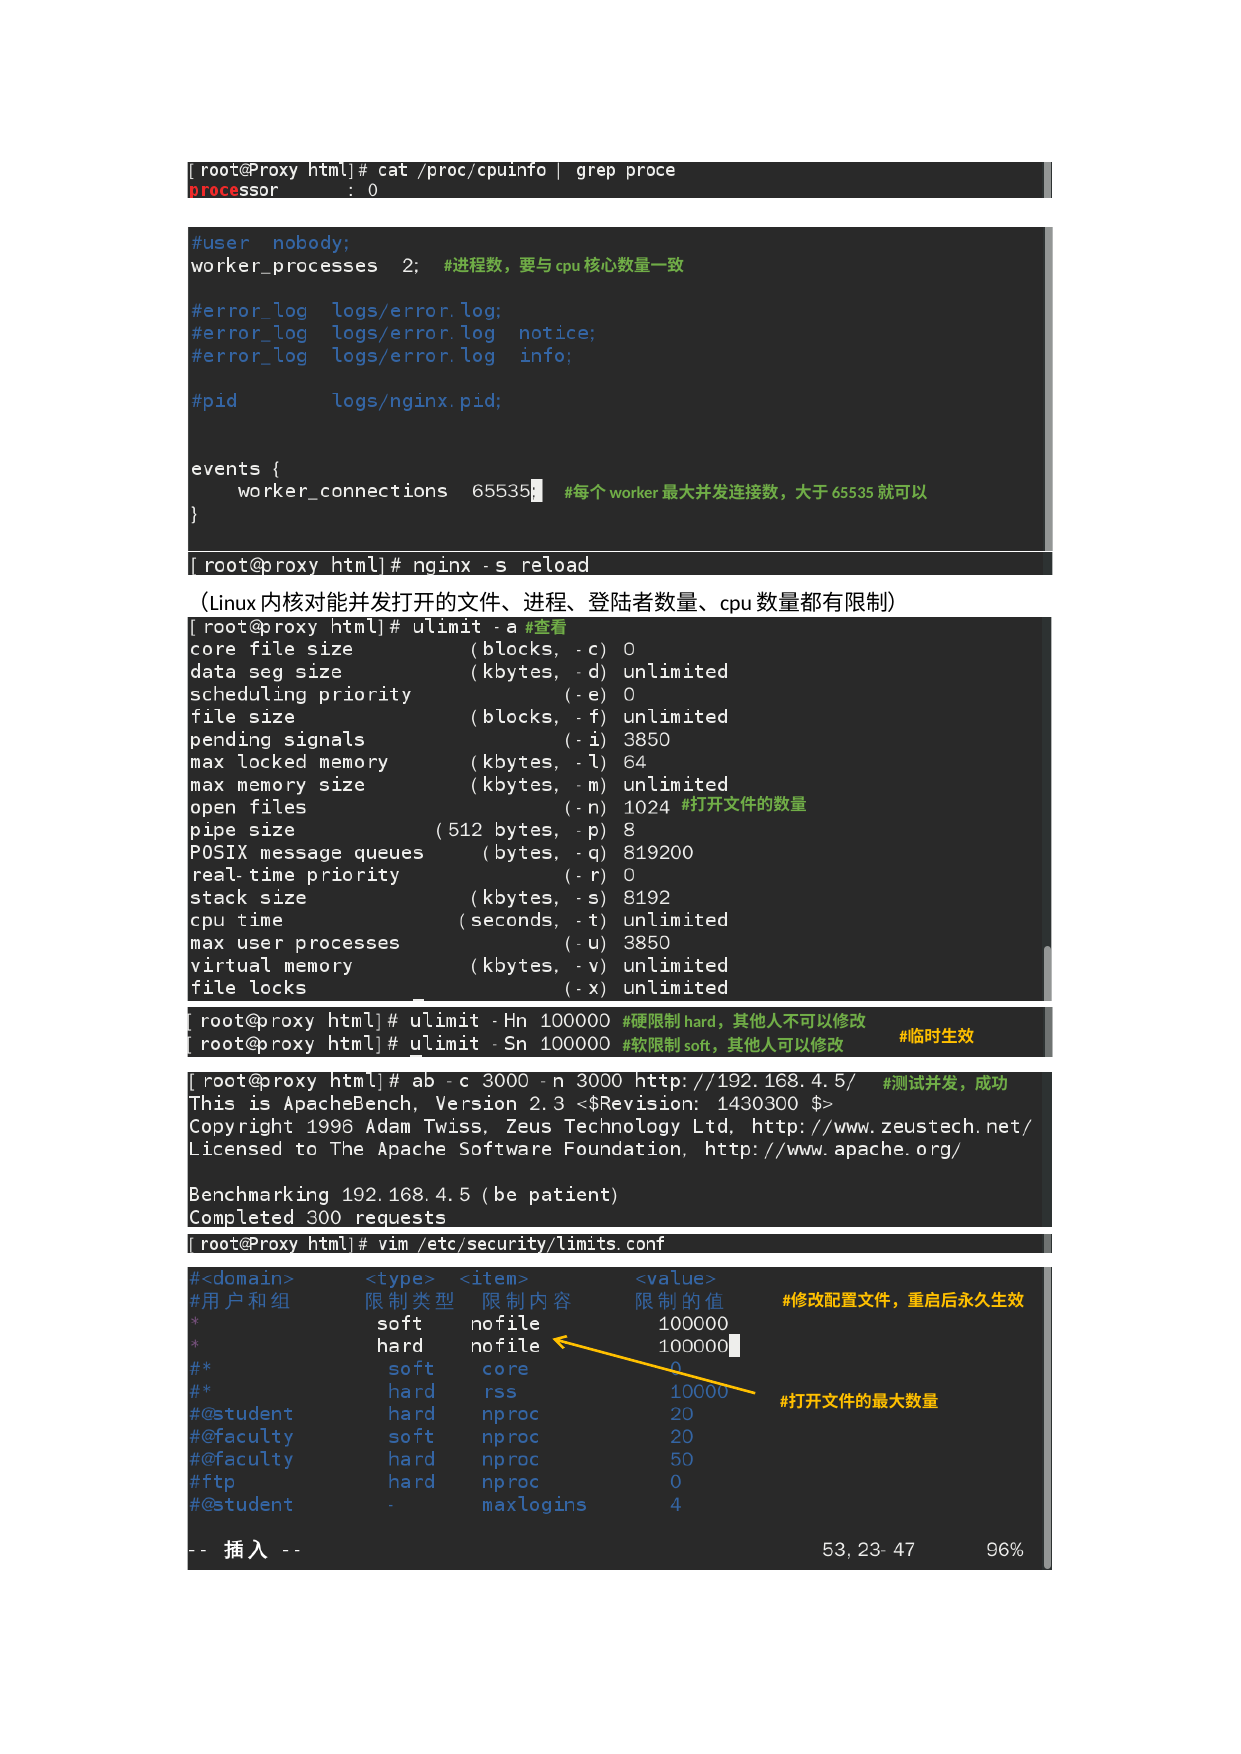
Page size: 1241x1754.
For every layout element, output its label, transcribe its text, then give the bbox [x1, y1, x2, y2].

picture [187, 1234, 1052, 1253]
picture [187, 1072, 1052, 1227]
picture [187, 162, 1052, 198]
picture [187, 552, 1053, 575]
picture [187, 1267, 1052, 1570]
list （Linux内核对能并发打开的文件、进程、登陆者数量、cpu数量都有限制） [187, 584, 1053, 617]
picture [187, 227, 1053, 551]
picture [187, 1007, 1053, 1057]
picture [187, 617, 1052, 1001]
